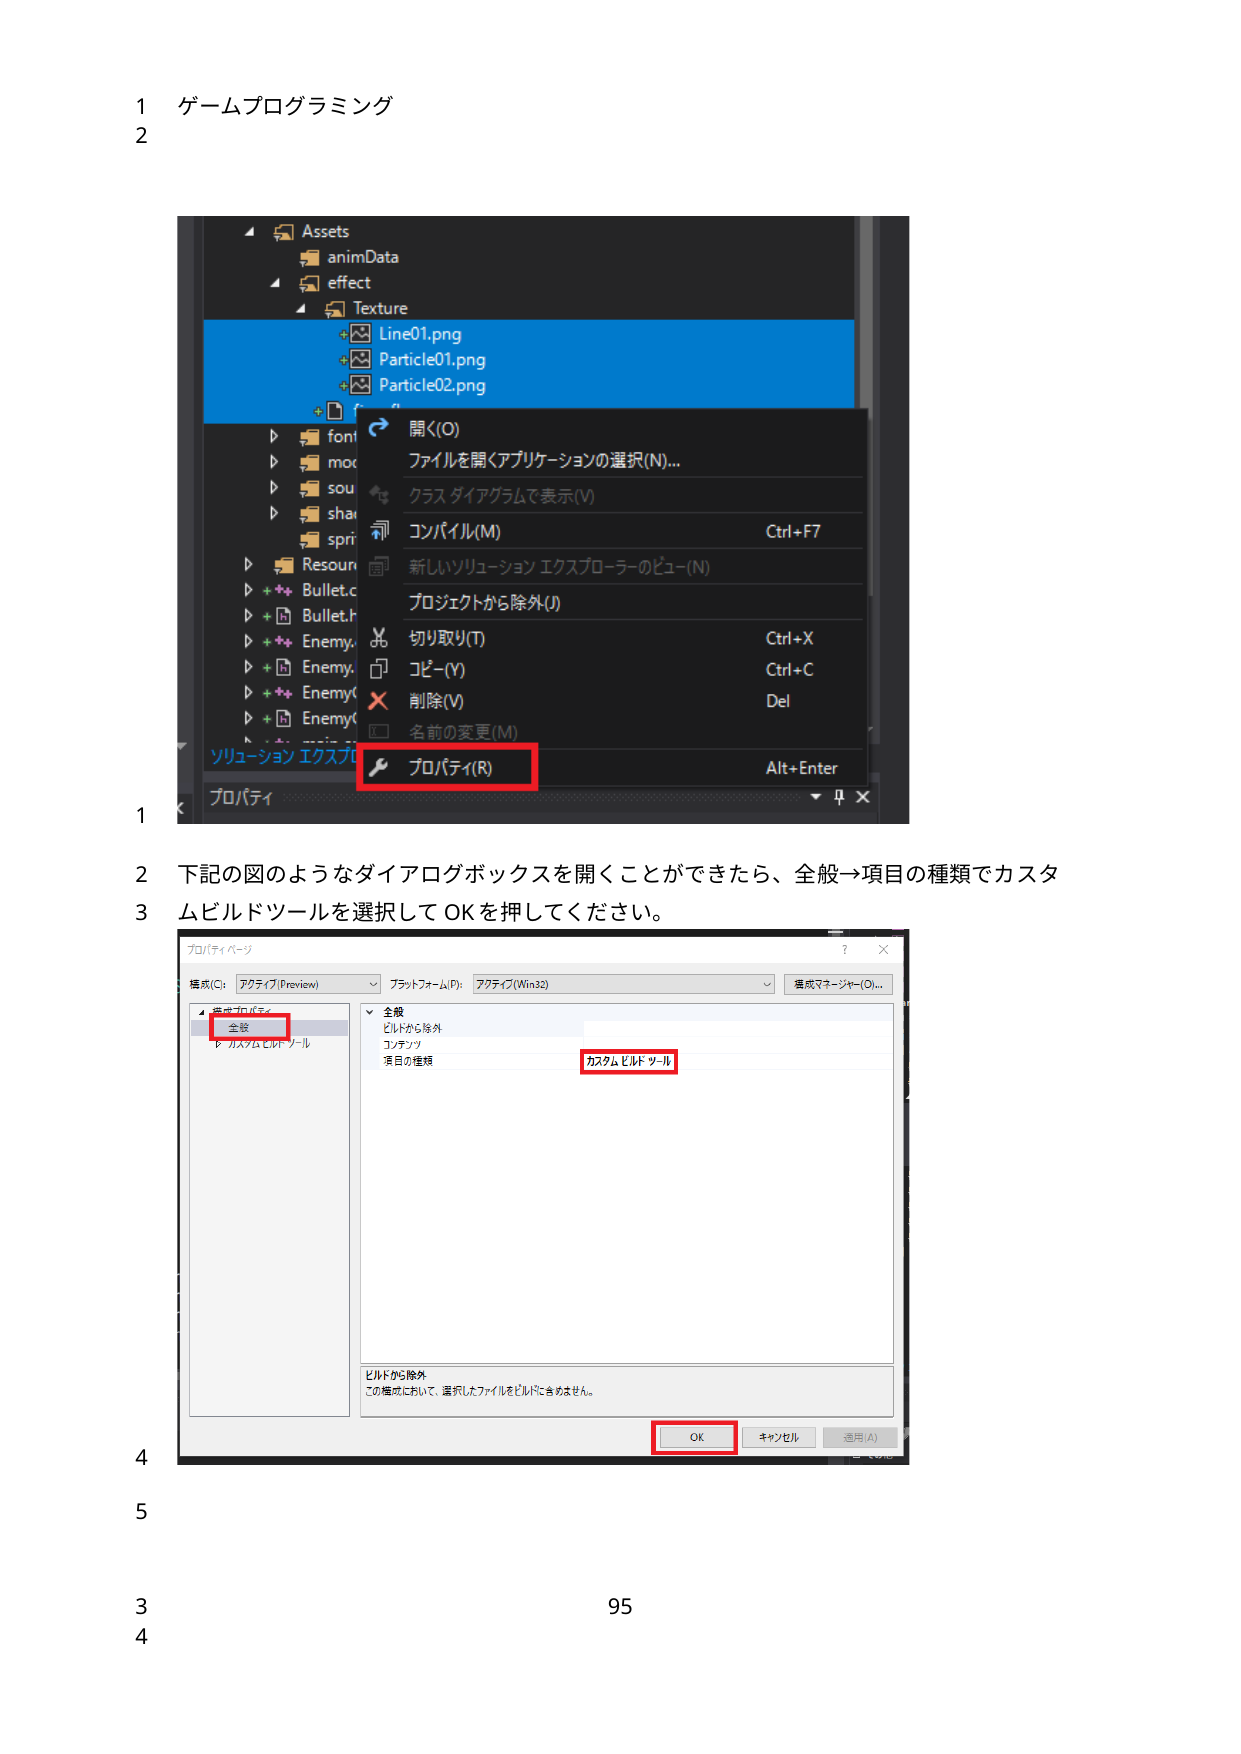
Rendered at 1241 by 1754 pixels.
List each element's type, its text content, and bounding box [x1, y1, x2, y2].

picture [177, 216, 910, 824]
text 下記の図のようなダイアログボックスを開くことができたら、全般→項目の種類でカスタムビルドツールを選択してOKを押してください。 [177, 854, 1063, 929]
picture [177, 929, 910, 1465]
